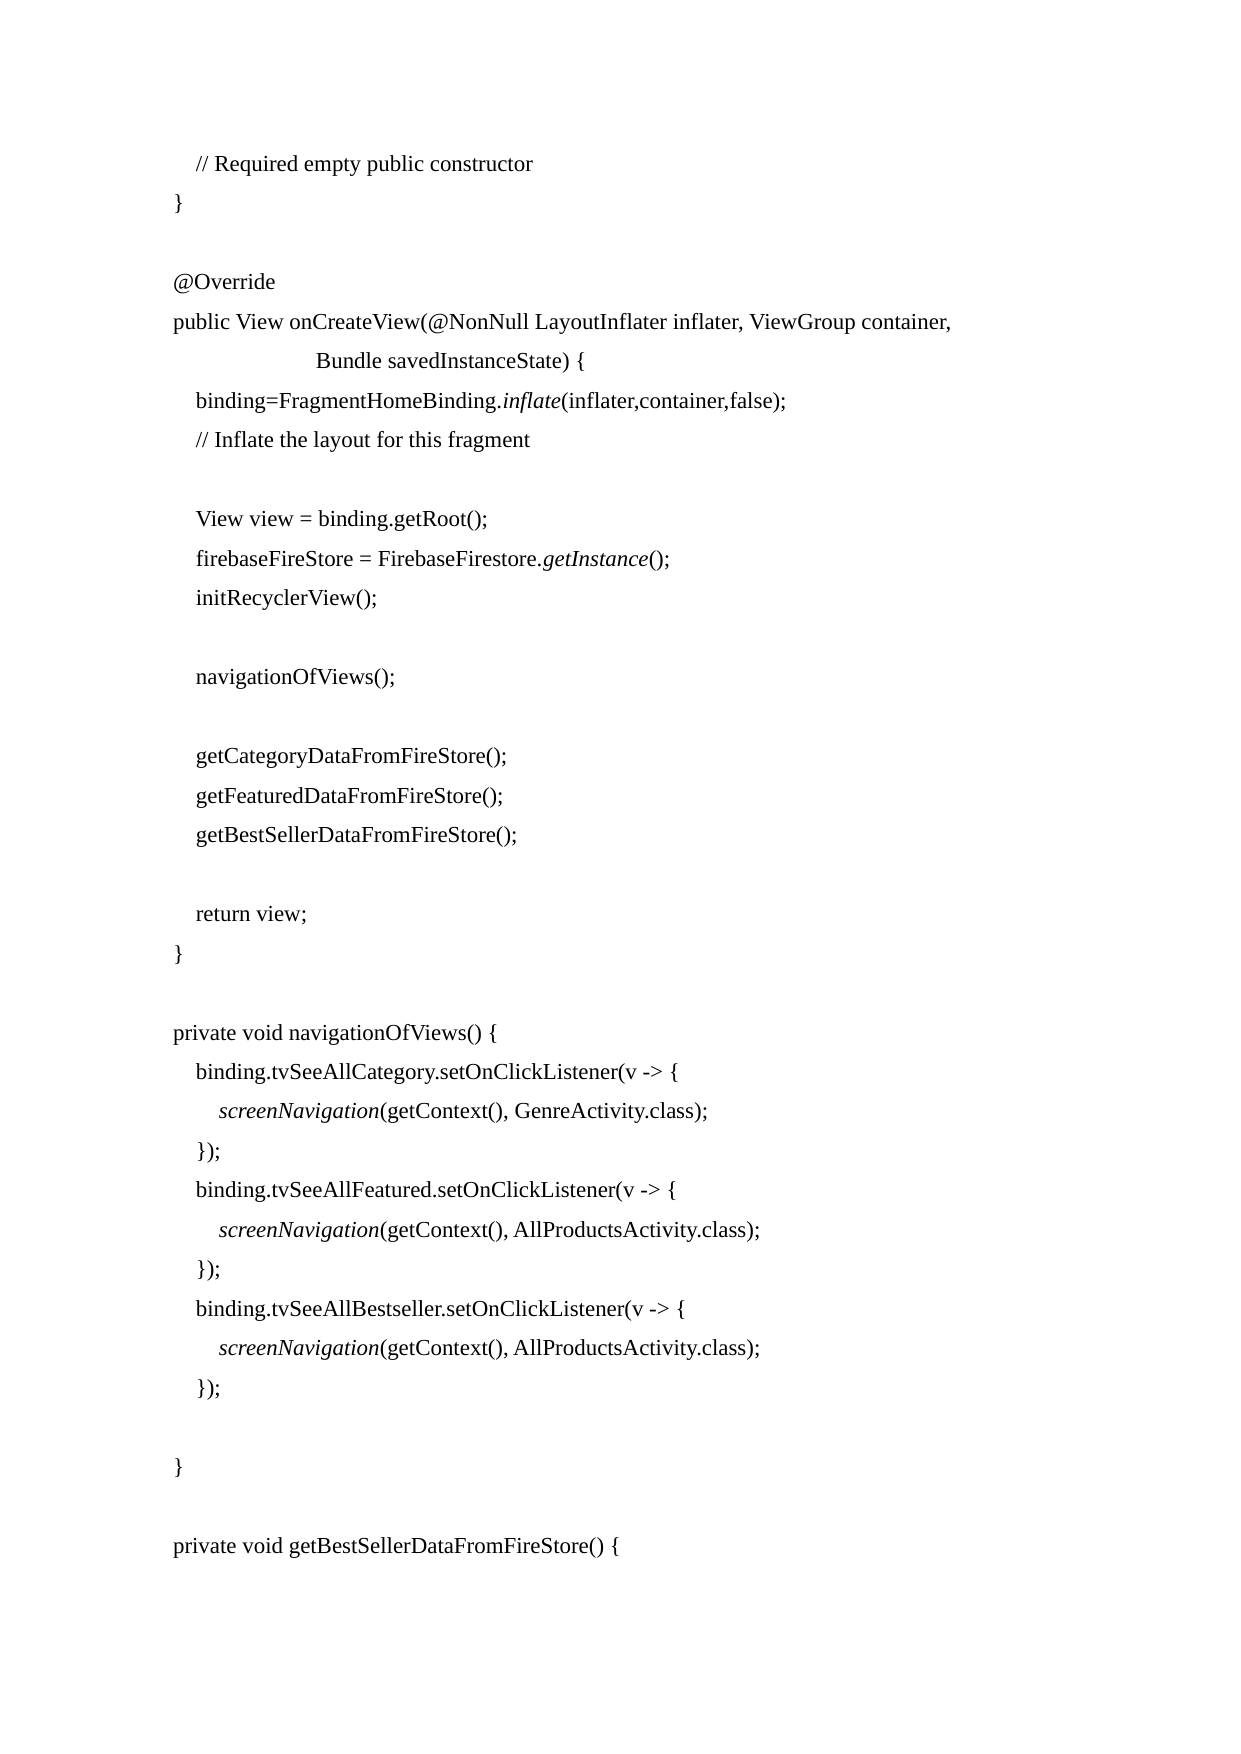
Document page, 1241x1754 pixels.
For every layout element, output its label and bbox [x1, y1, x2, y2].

text [150, 150, 1090, 1598]
